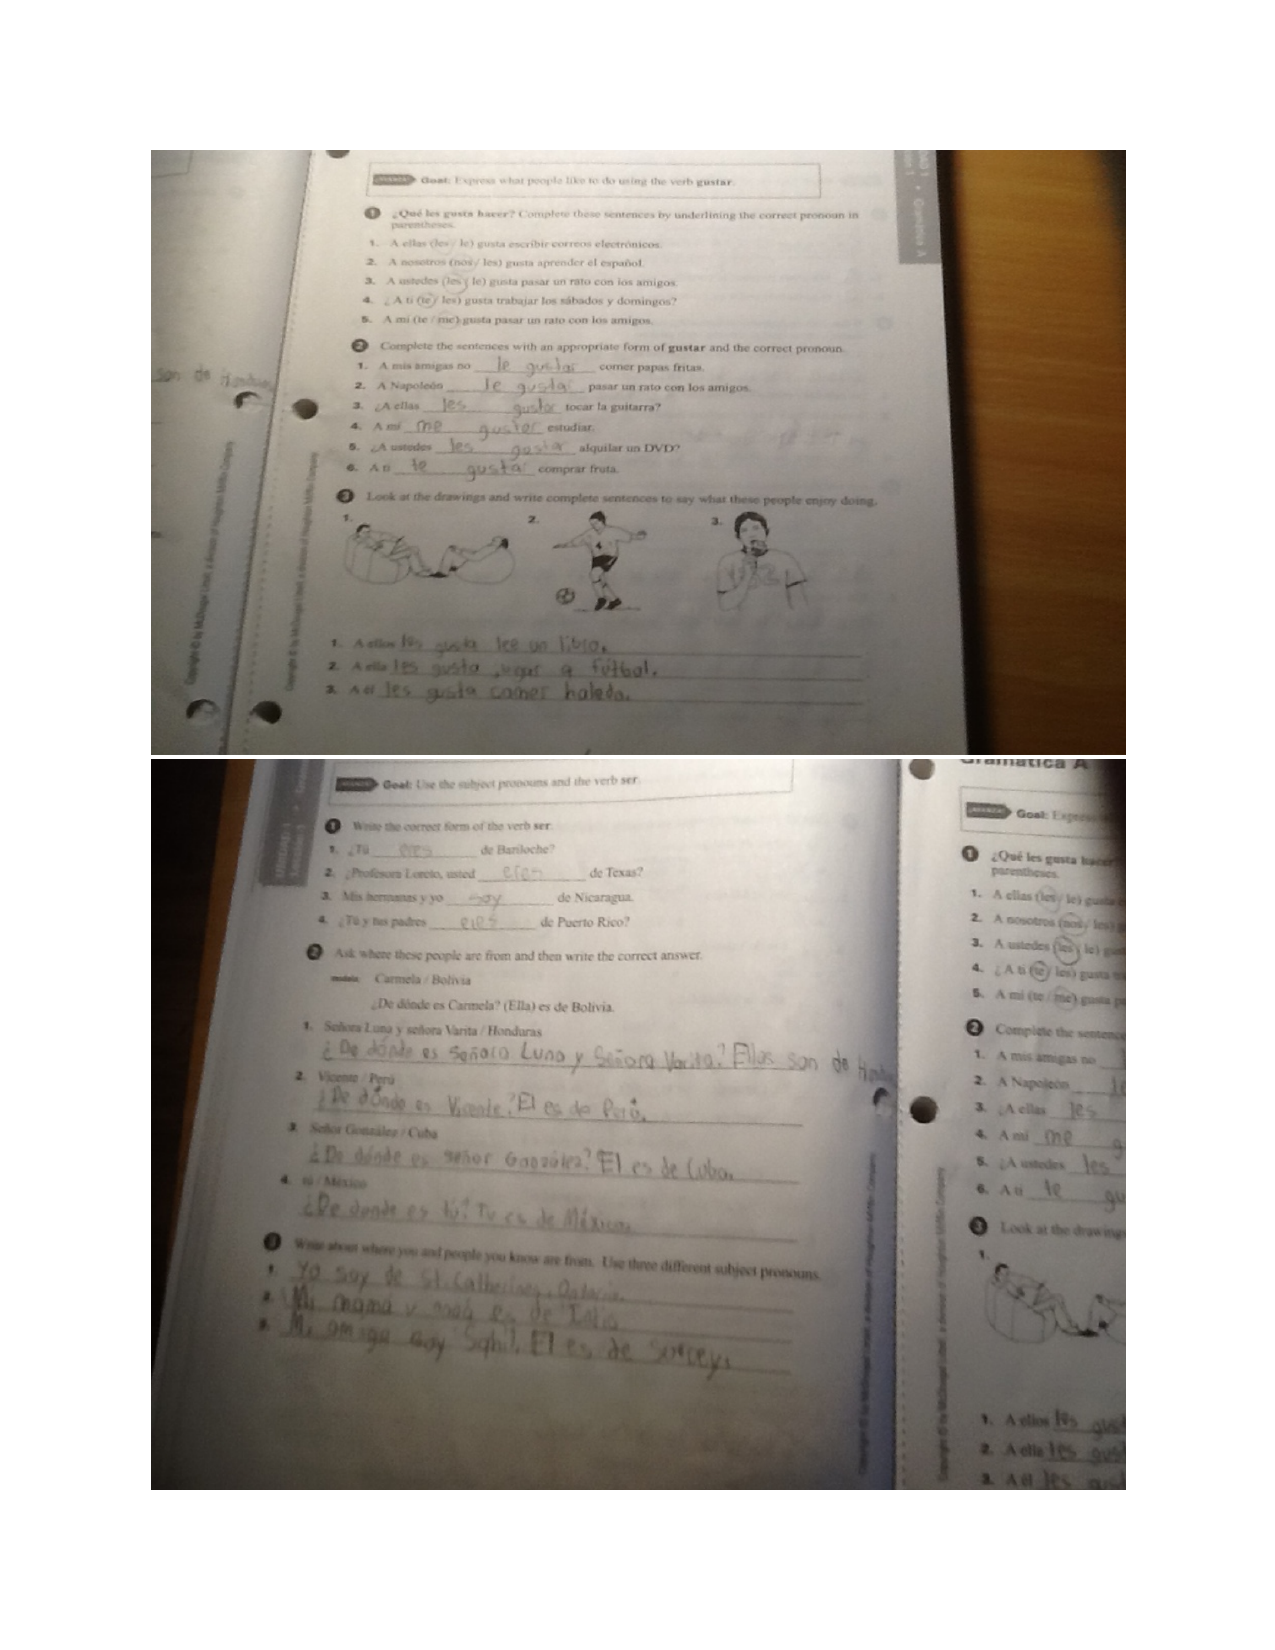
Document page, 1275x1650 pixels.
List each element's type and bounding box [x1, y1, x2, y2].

picture [152, 150, 1125, 754]
picture [152, 759, 1125, 1490]
